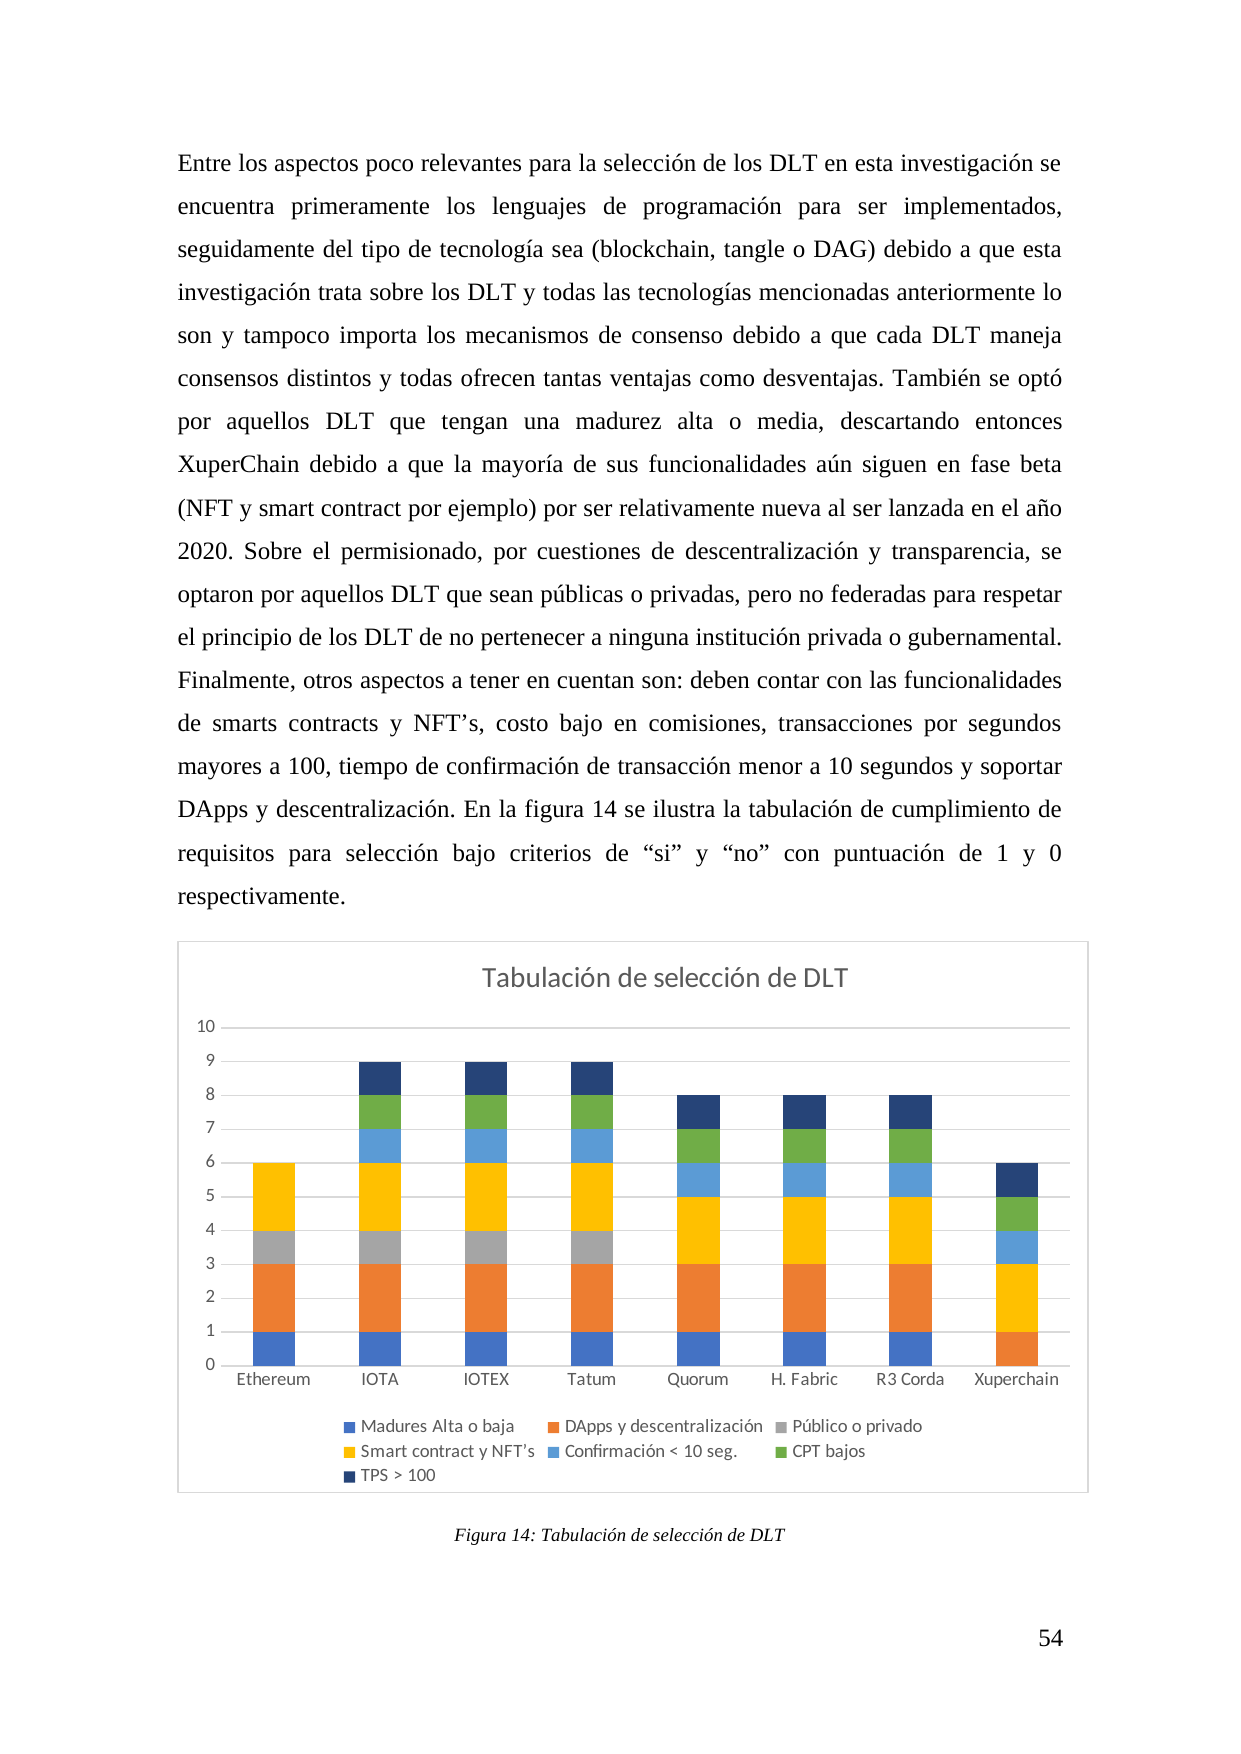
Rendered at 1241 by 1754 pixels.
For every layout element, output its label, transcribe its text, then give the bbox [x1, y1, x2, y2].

text Entre los aspectos poco relevantes para la selección de los DLT en esta investigación se encuentra primeramente los lenguajes de programación para ser implementados, seguidamente del tipo de tecnología sea (blockchain, tangle o DAG) debido a que esta investigación trata sobre los DLT y todas las tecnologías mencionadas anteriormente lo son y tampoco importa los mecanismos de consenso debido a que cada DLT maneja consensos distintos y todas ofrecen tantas ventajas como desventajas. También se optó por aquellos DLT que tengan una madurez alta o media, descartando entonces XuperChain debido a que la mayoría de sus funcionalidades aún siguen en fase beta (NFT y smart contract por ejemplo) por ser relativamente nueva al ser lanzada en el año 2020. Sobre el permisionado, por cuestiones de descentralización y transparencia, se optaron por aquellos DLT que sean públicas o privadas, pero no federadas para respetar el principio de los DLT de no pertenecer a ninguna institución privada o gubernamental. Finalmente, otros aspectos a tener en cuentan son: deben contar con las funcionalidades de smarts contracts y NFT’s, costo bajo en comisiones, transacciones por segundos mayores a 100, tiempo de confirmación de transacción menor a 10 segundos y soportar DApps y descentralización. En la figura 14 se ilustra la tabulación de cumplimiento de requisitos para selección bajo criterios de “si” y “no” con puntuación de 1 y 0 respectivamente. [177, 148, 1063, 909]
text Figura 14: Tabulación de selección de DLT [177, 1524, 1063, 1546]
